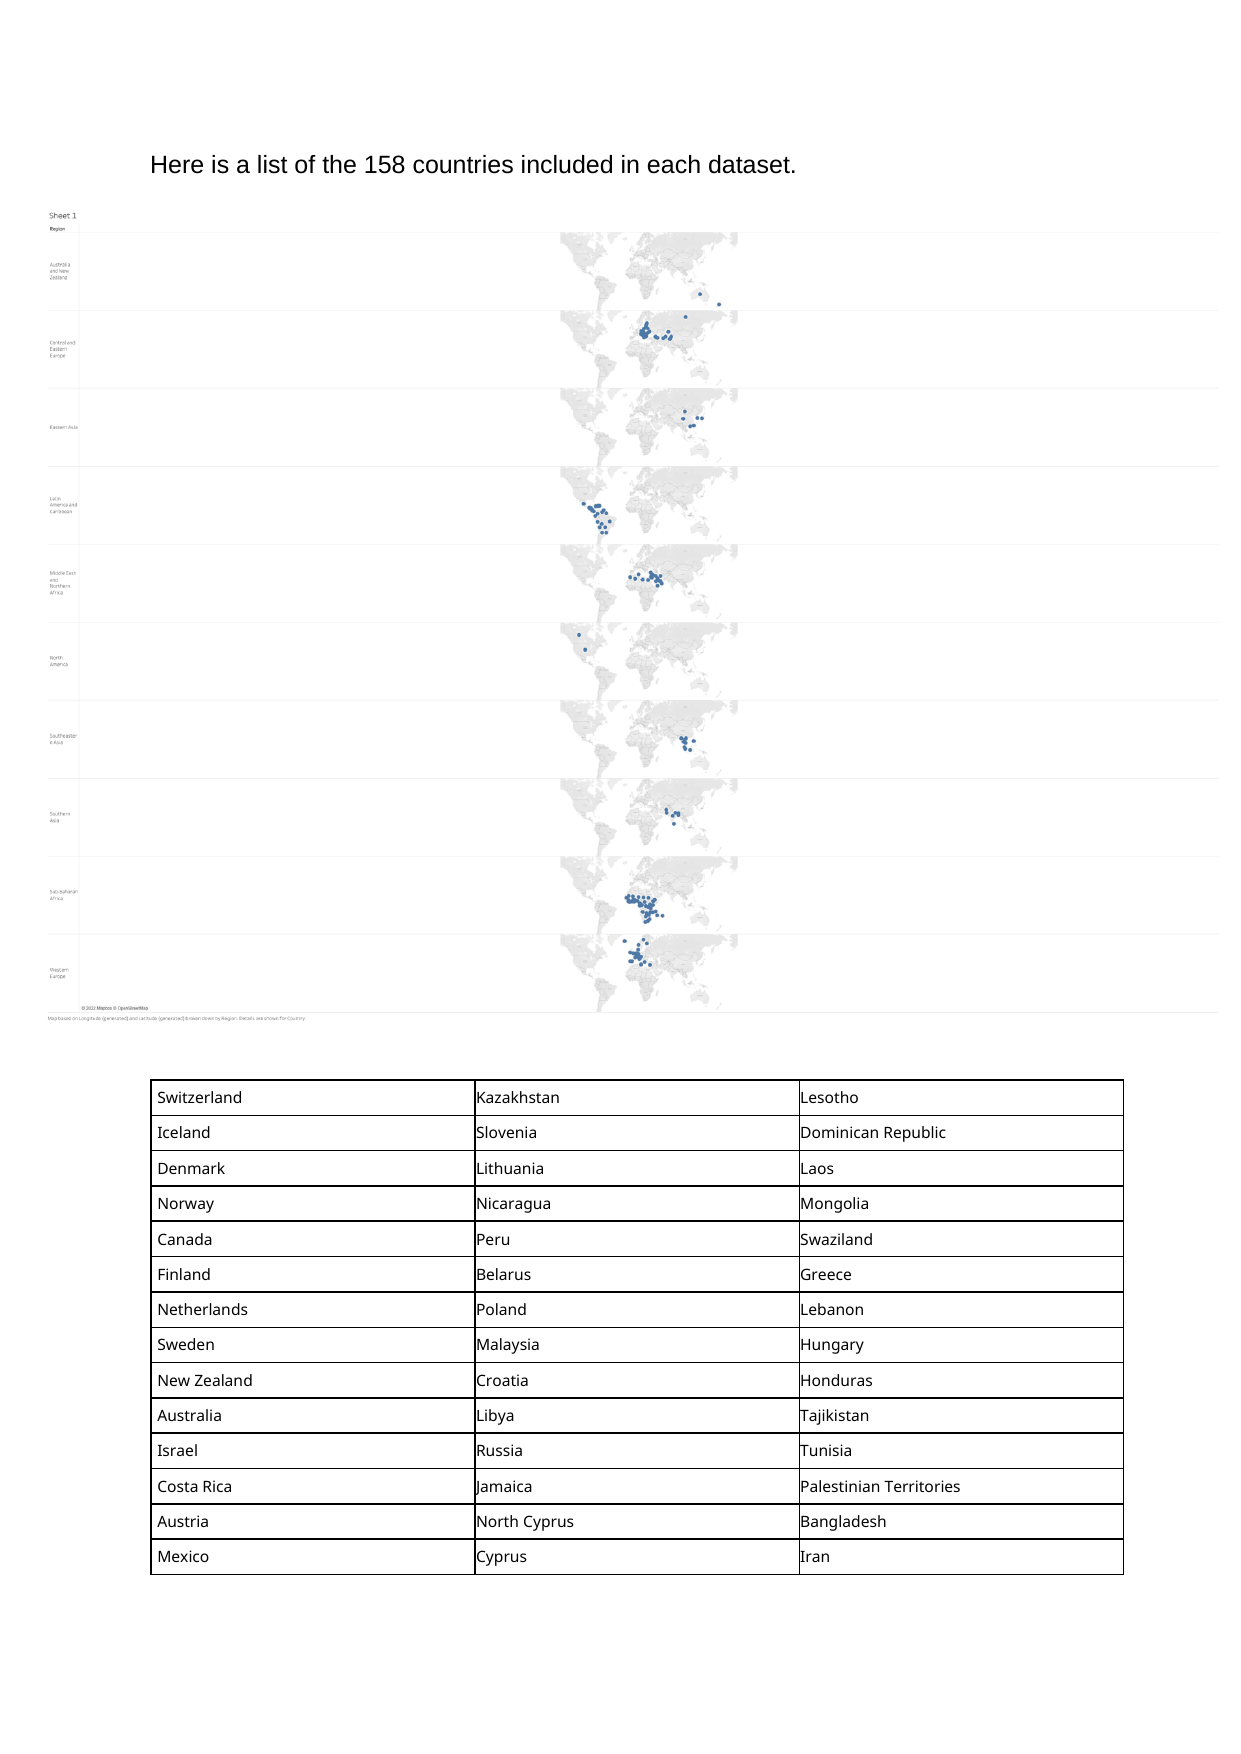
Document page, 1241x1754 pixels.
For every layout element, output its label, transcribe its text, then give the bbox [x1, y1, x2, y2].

table_cell Norway [152, 1187, 474, 1220]
table_cell Poland [476, 1293, 799, 1326]
table_cell Greece [800, 1257, 1123, 1291]
table_cell Denmark [152, 1151, 474, 1185]
table_cell Bangladesh [800, 1505, 1123, 1538]
table_cell Nicaragua [476, 1187, 799, 1220]
table_cell Mongolia [800, 1187, 1123, 1220]
table_cell Israel [152, 1434, 474, 1468]
table_cell Slovenia [476, 1116, 799, 1150]
table_cell Hungary [800, 1328, 1123, 1362]
table_header Switzerland [152, 1081, 474, 1114]
table_cell Tunisia [800, 1434, 1123, 1468]
table_cell Sweden [152, 1328, 474, 1362]
table_cell Malaysia [476, 1328, 799, 1362]
table_cell Lebanon [800, 1293, 1123, 1326]
table_cell Palestinian Territories [800, 1469, 1123, 1503]
table_cell Laos [800, 1151, 1123, 1185]
table_cell Belarus [476, 1257, 799, 1291]
picture [47, 207, 1219, 1022]
table_cell Mexico [152, 1540, 474, 1573]
table_header Kazakhstan [476, 1081, 799, 1114]
table_cell New Zealand [152, 1363, 474, 1397]
table_cell Cyprus [476, 1540, 799, 1573]
table_cell Iceland [152, 1116, 474, 1150]
table_cell Iran [800, 1540, 1123, 1573]
table_cell Libya [476, 1399, 799, 1432]
table_cell Russia [476, 1434, 799, 1468]
table_cell Jamaica [476, 1469, 799, 1503]
table_cell North Cyprus [476, 1505, 799, 1538]
text Here is a list of the 158 countries included in each dataset. [150, 150, 1090, 179]
table_cell Costa Rica [152, 1469, 474, 1503]
table_cell Dominican Republic [800, 1116, 1123, 1150]
table_cell Finland [152, 1257, 474, 1291]
table_cell Honduras [800, 1363, 1123, 1397]
table_cell Netherlands [152, 1293, 474, 1326]
table_cell Swaziland [800, 1222, 1123, 1256]
table_cell Lithuania [476, 1151, 799, 1185]
table_cell Peru [476, 1222, 799, 1256]
table_cell Tajikistan [800, 1399, 1123, 1432]
table_cell Croatia [476, 1363, 799, 1397]
table_cell Australia [152, 1399, 474, 1432]
table_header Lesotho [800, 1081, 1123, 1114]
table_cell Austria [152, 1505, 474, 1538]
table_cell Canada [152, 1222, 474, 1256]
